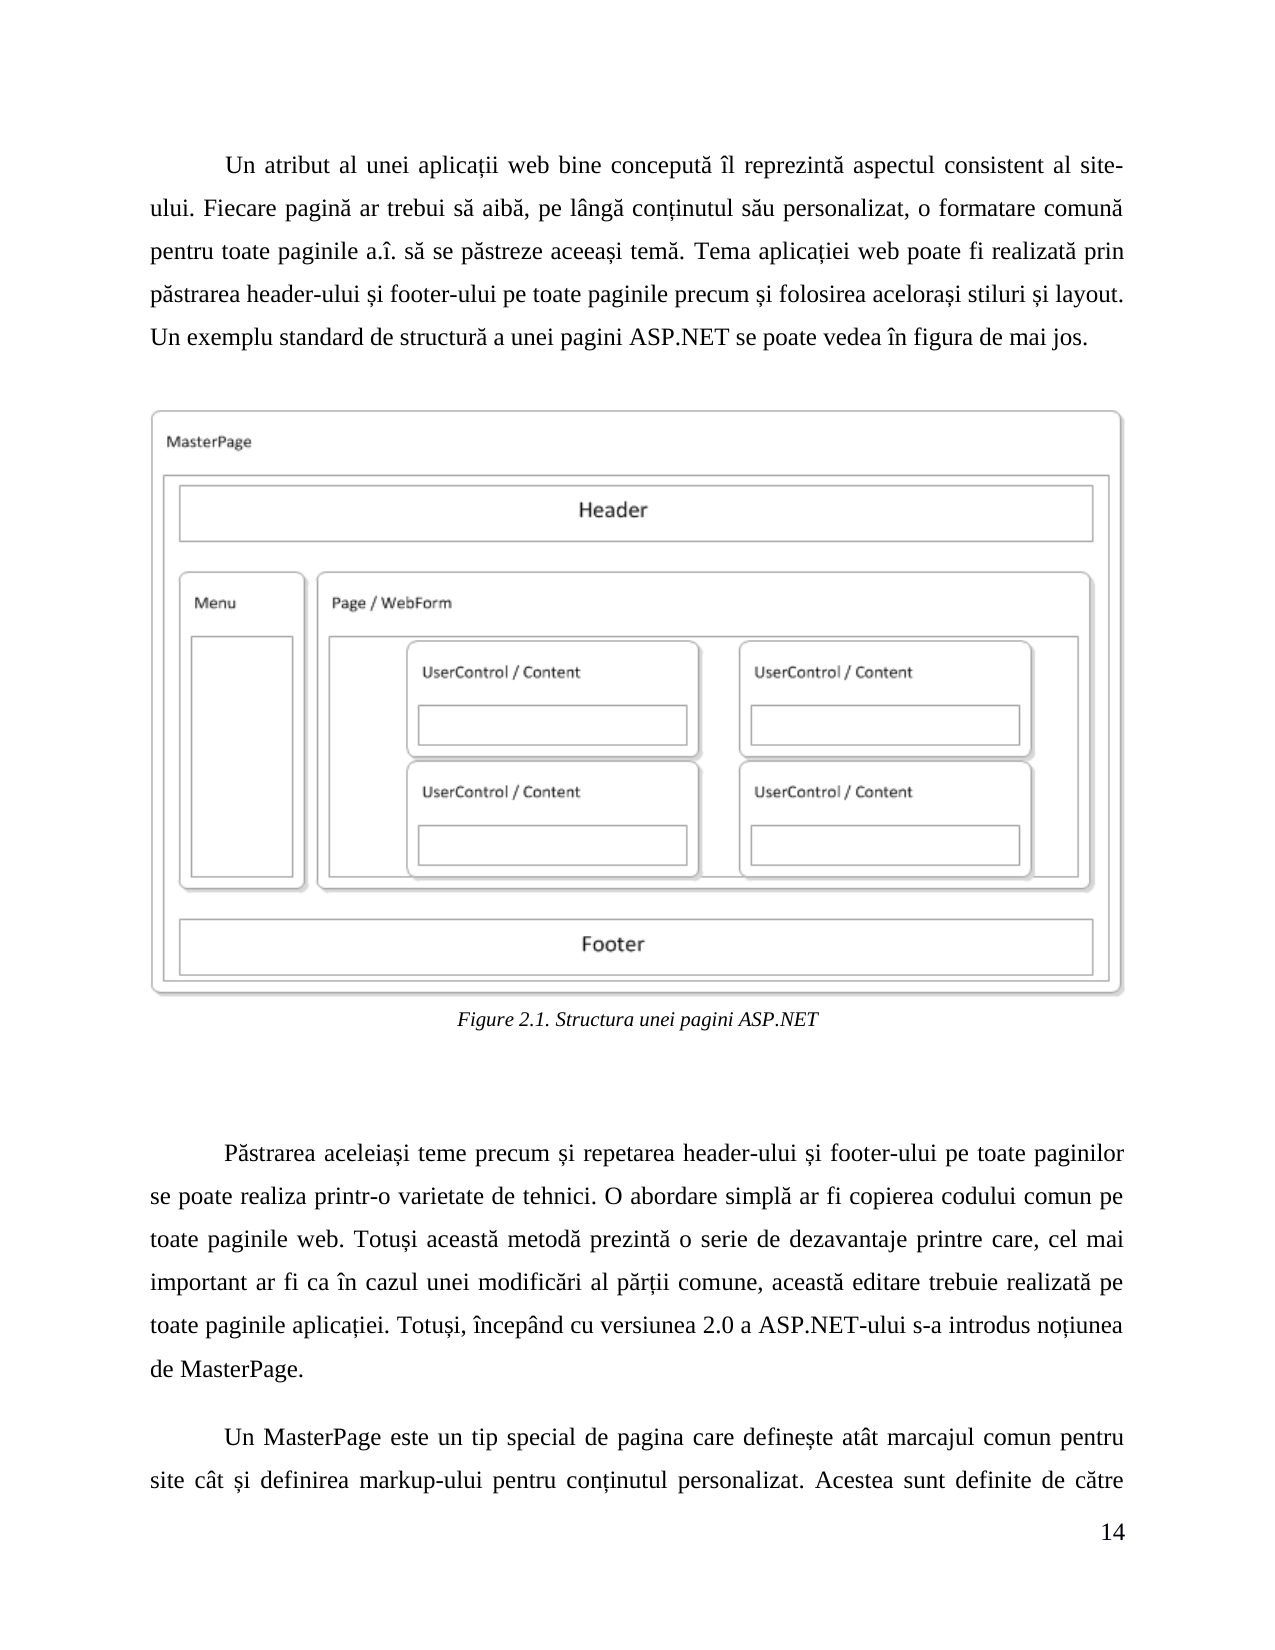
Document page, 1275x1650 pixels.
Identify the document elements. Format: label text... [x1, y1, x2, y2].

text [150, 1422, 1125, 1494]
picture [150, 409, 1125, 997]
text Un atribut al unei aplicații web bine concepută îl reprezintă aspectul consistent al site-ului. Fiecare pagină ar trebui să aibă, pe lângă conținutul său personalizat, o formatare comună pentru toate paginile a.î. să se păstreze aceeași temă. Tema aplicației web poate fi realizată prin păstrarea header-ului și footer-ului pe toate paginile precum și folosirea acelorași stiluri și layout. Un exemplu standard de structură a unei pagini ASP.NET se poate vedea în figura de mai jos. [150, 150, 1125, 351]
text Păstrarea aceleiași teme precum și repetarea header-ului și footer-ului pe toate paginilor se poate realiza printr-o varietate de tehnici. O abordare simplă ar fi copierea codului comun pe toate paginile web. Totuși această metodă prezintă o serie de dezavantaje printre care, cel mai important ar fi ca în cazul unei modificări al părții comune, această editare trebuie realizată pe toate paginile aplicației. Totuși, începând cu versiunea 2.0 a ASP.NET-ului s-a introdus noțiunea de MasterPage. [150, 1138, 1125, 1382]
